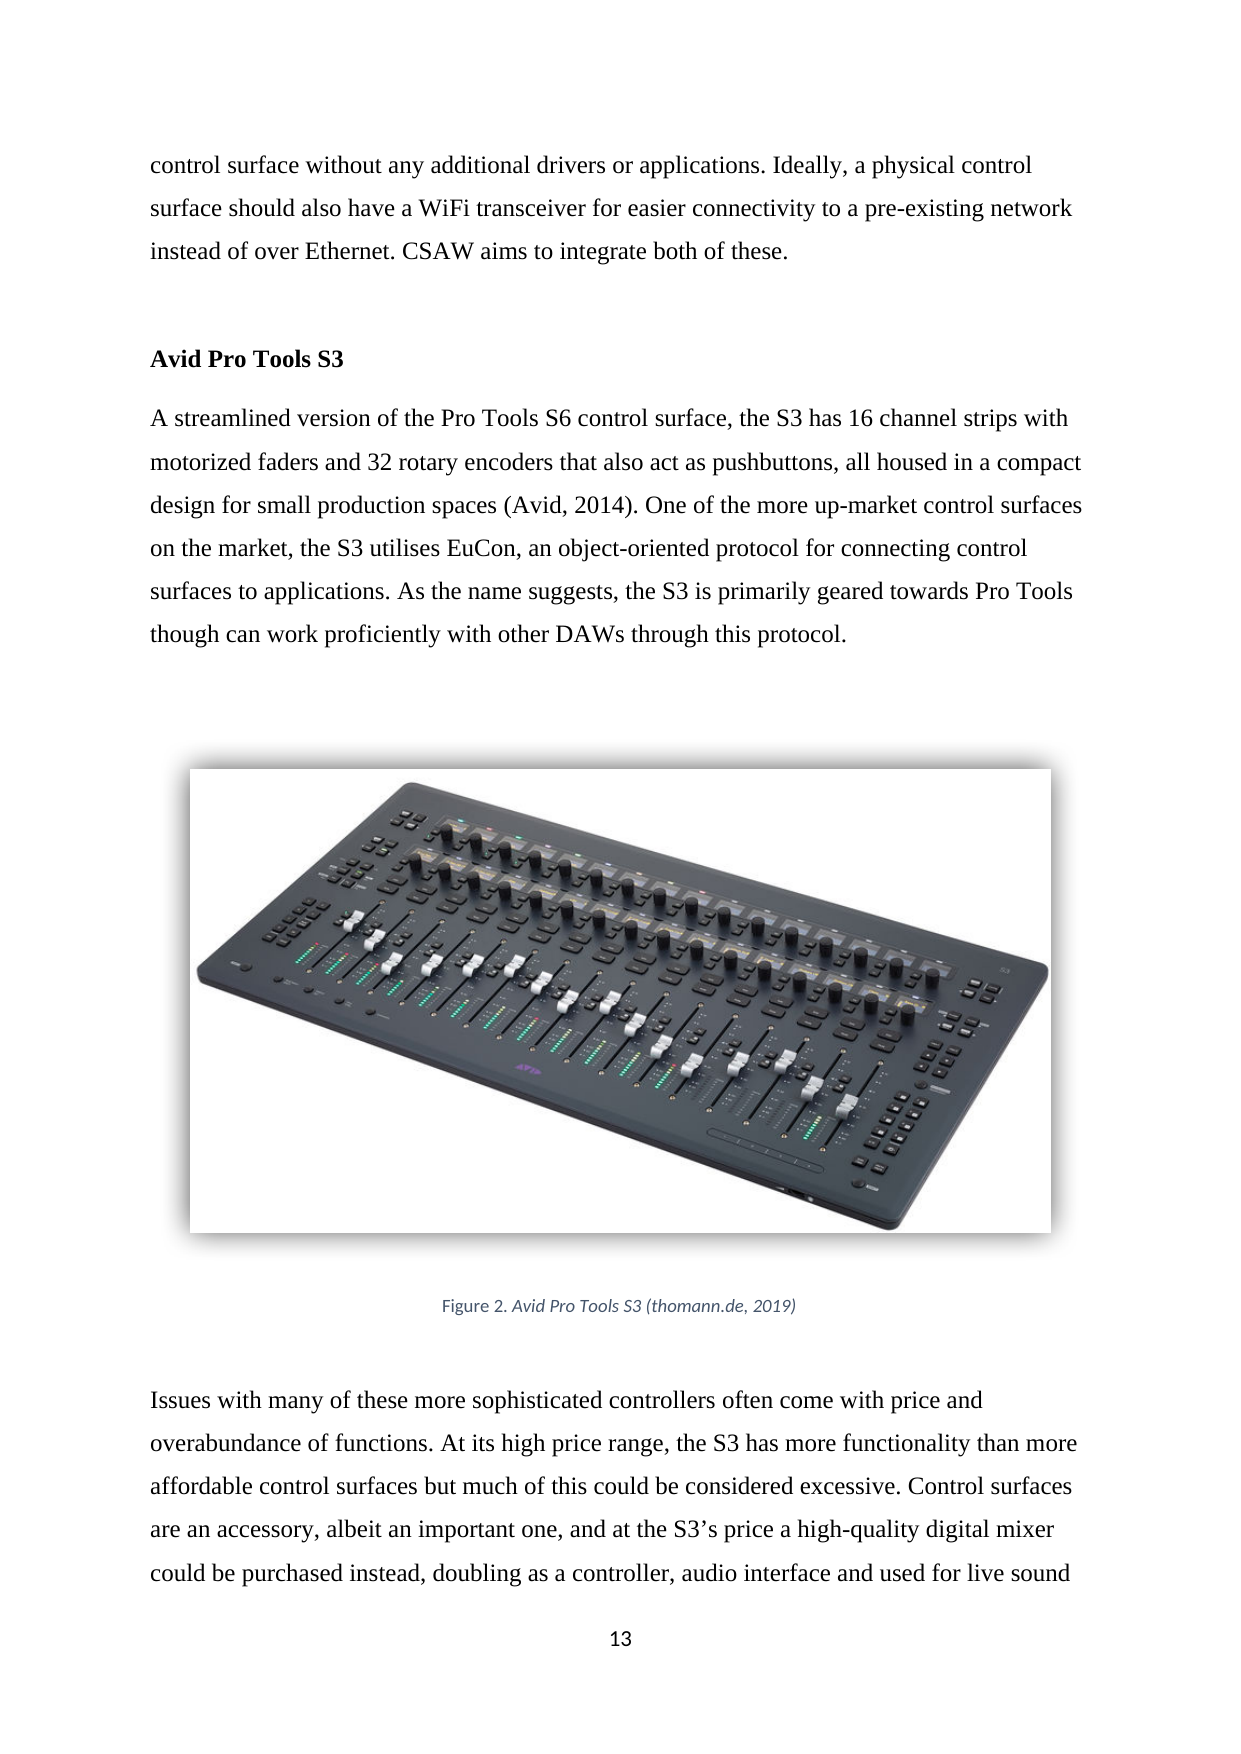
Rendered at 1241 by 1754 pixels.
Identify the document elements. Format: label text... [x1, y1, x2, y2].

text Avid Pro Tools S3 [150, 344, 1090, 372]
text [150, 150, 1090, 265]
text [150, 1385, 1090, 1586]
text A streamlined version of the Pro Tools S6 control surface, the S3 has 16 channel strips with motorized faders and 32 rotary encoders that also act as pushbuttons, all housed in a compact design for small production spaces . One of the more up-market control surfaces on the market, the S3 utilises EuCon, an object-oriented protocol for connecting control surfaces to applications. As the name suggests, the S3 is primarily geared towards Pro Tools though can work proficiently with other DAWs through this protocol. [150, 403, 1090, 648]
picture [190, 769, 1051, 1233]
text Figure 2. Avid Pro Tools S3 (thomann.de, 2019) [150, 1294, 1090, 1317]
